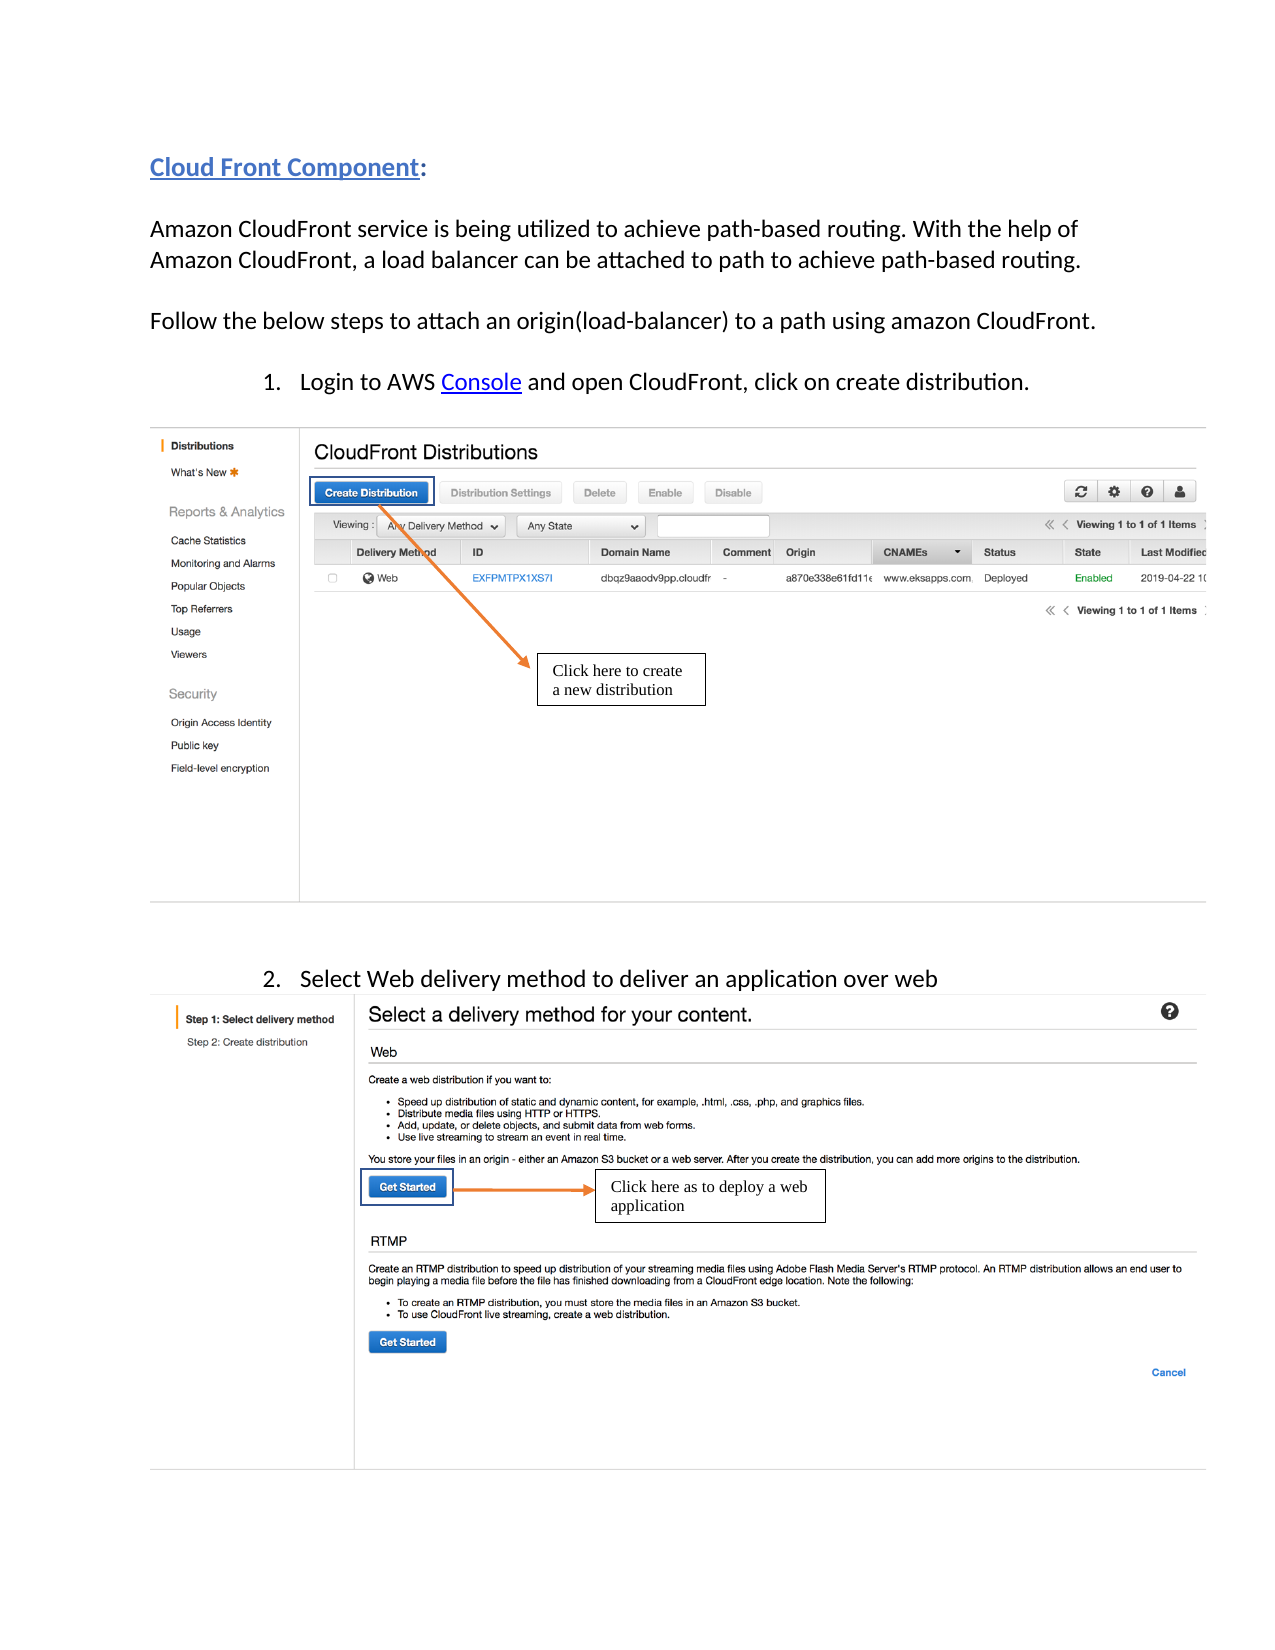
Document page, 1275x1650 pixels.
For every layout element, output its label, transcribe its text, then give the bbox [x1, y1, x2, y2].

picture [150, 427, 1207, 903]
text Follow the below steps to attach an origin(load-balancer) to a path using amazon CloudFront. [150, 305, 1125, 336]
picture [150, 994, 1207, 1476]
list Select Web delivery method to deliver an application over web [262, 963, 1125, 994]
list Login to AWS Console and open CloudFront, click on create distribution. [262, 366, 1125, 397]
subtitle Cloud Front Component: [150, 150, 1125, 183]
text Amazon CloudFront service is being utilized to achieve path-based routing. With the help of Amazon CloudFront, a load balancer can be attached to path to achieve path-based routing. [150, 213, 1125, 274]
